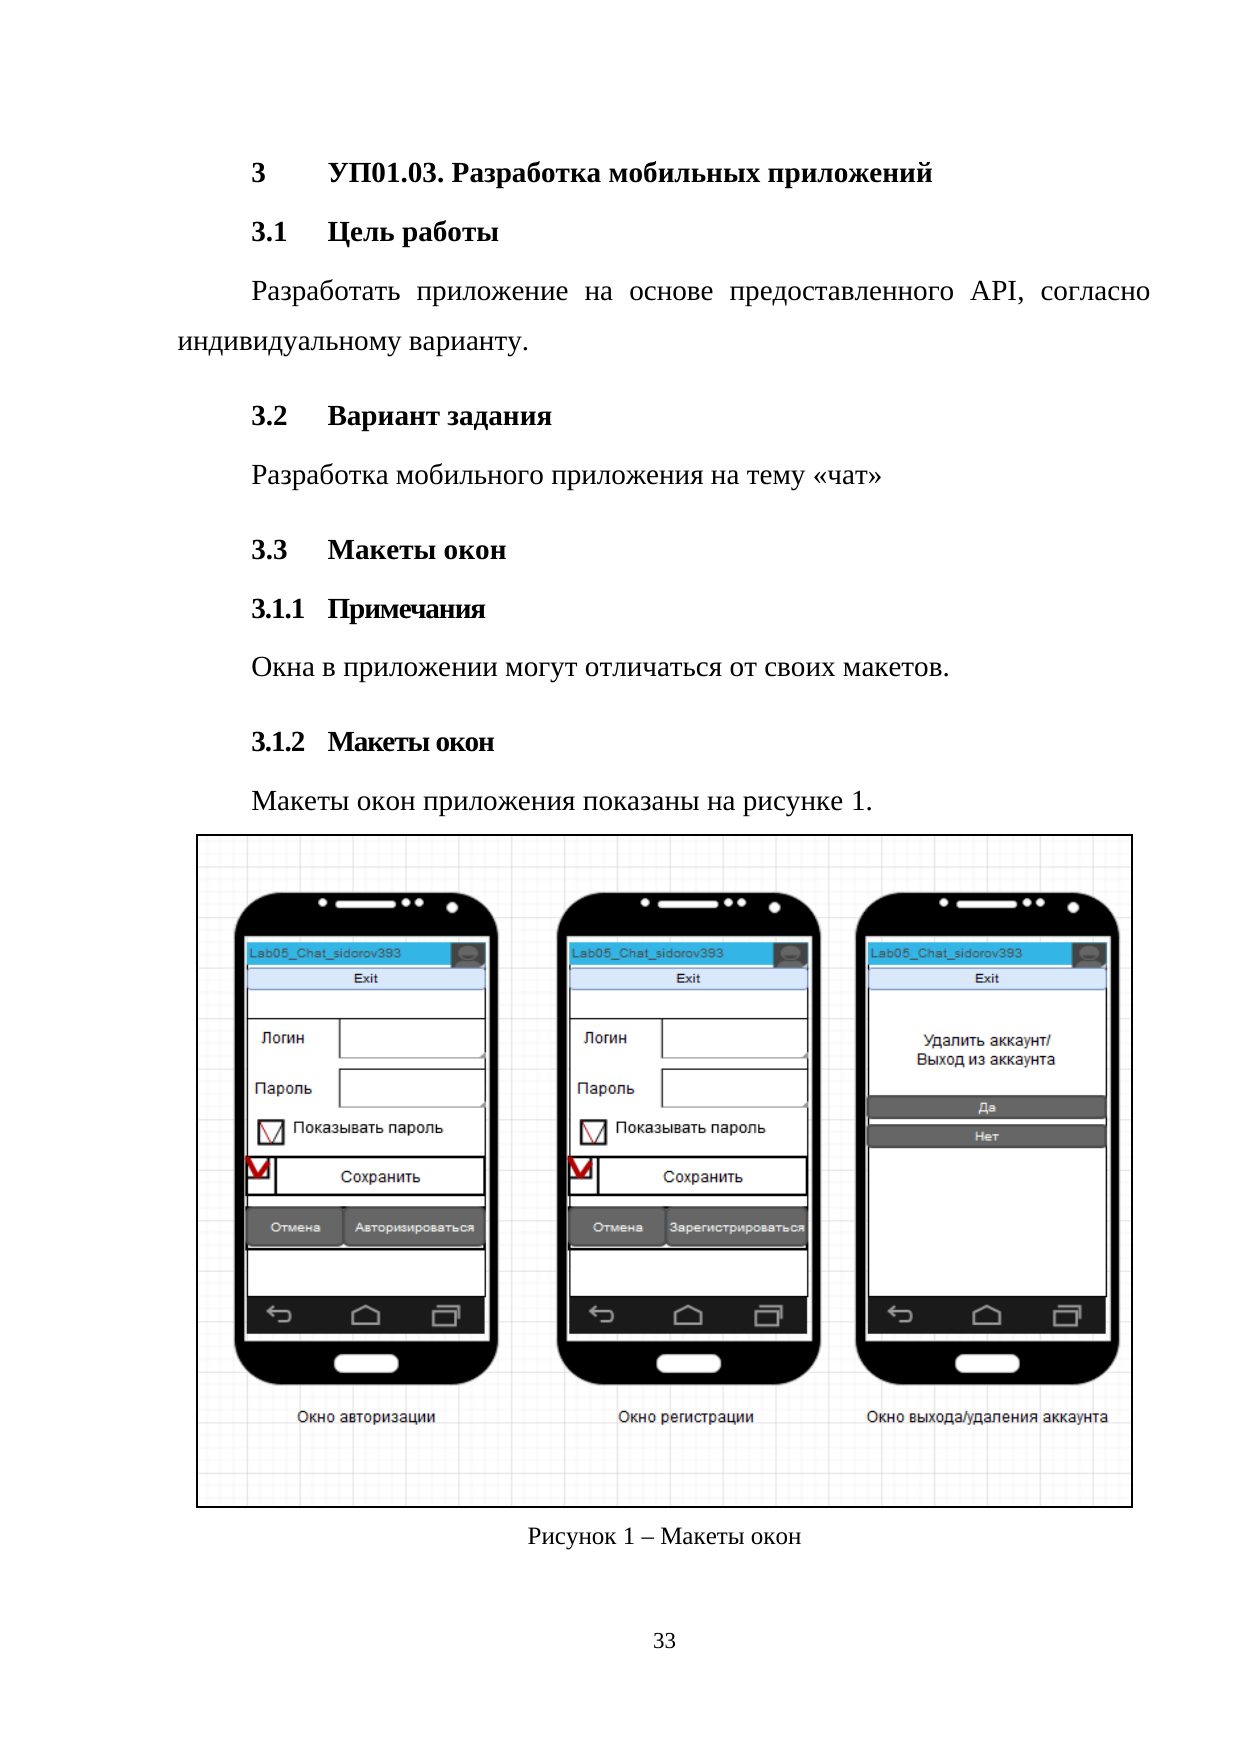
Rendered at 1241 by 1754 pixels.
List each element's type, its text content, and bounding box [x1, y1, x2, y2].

subtitle Вариант задания [177, 398, 1152, 432]
title 3.1.2 Макеты окон [177, 724, 1152, 758]
text Макеты окон приложения показаны на рисунке 1. [177, 783, 1152, 817]
title 3.1.1 Примечания [177, 591, 1152, 624]
subtitle Цель работы [177, 214, 1152, 248]
picture [198, 836, 1131, 1506]
text Окна в приложении могут отличаться от своих макетов. [177, 649, 1152, 683]
subtitle УП01.03. Разработка мобильных приложений [177, 156, 1152, 189]
text Разработать приложение на основе предоставленного API, согласно индивидуальному варианту. [177, 273, 1152, 357]
subtitle Макеты окон [177, 532, 1152, 566]
text Разработка мобильного приложения на тему «чат» [177, 457, 1152, 490]
text Рисунок 1 – Макеты окон [177, 1521, 1152, 1550]
